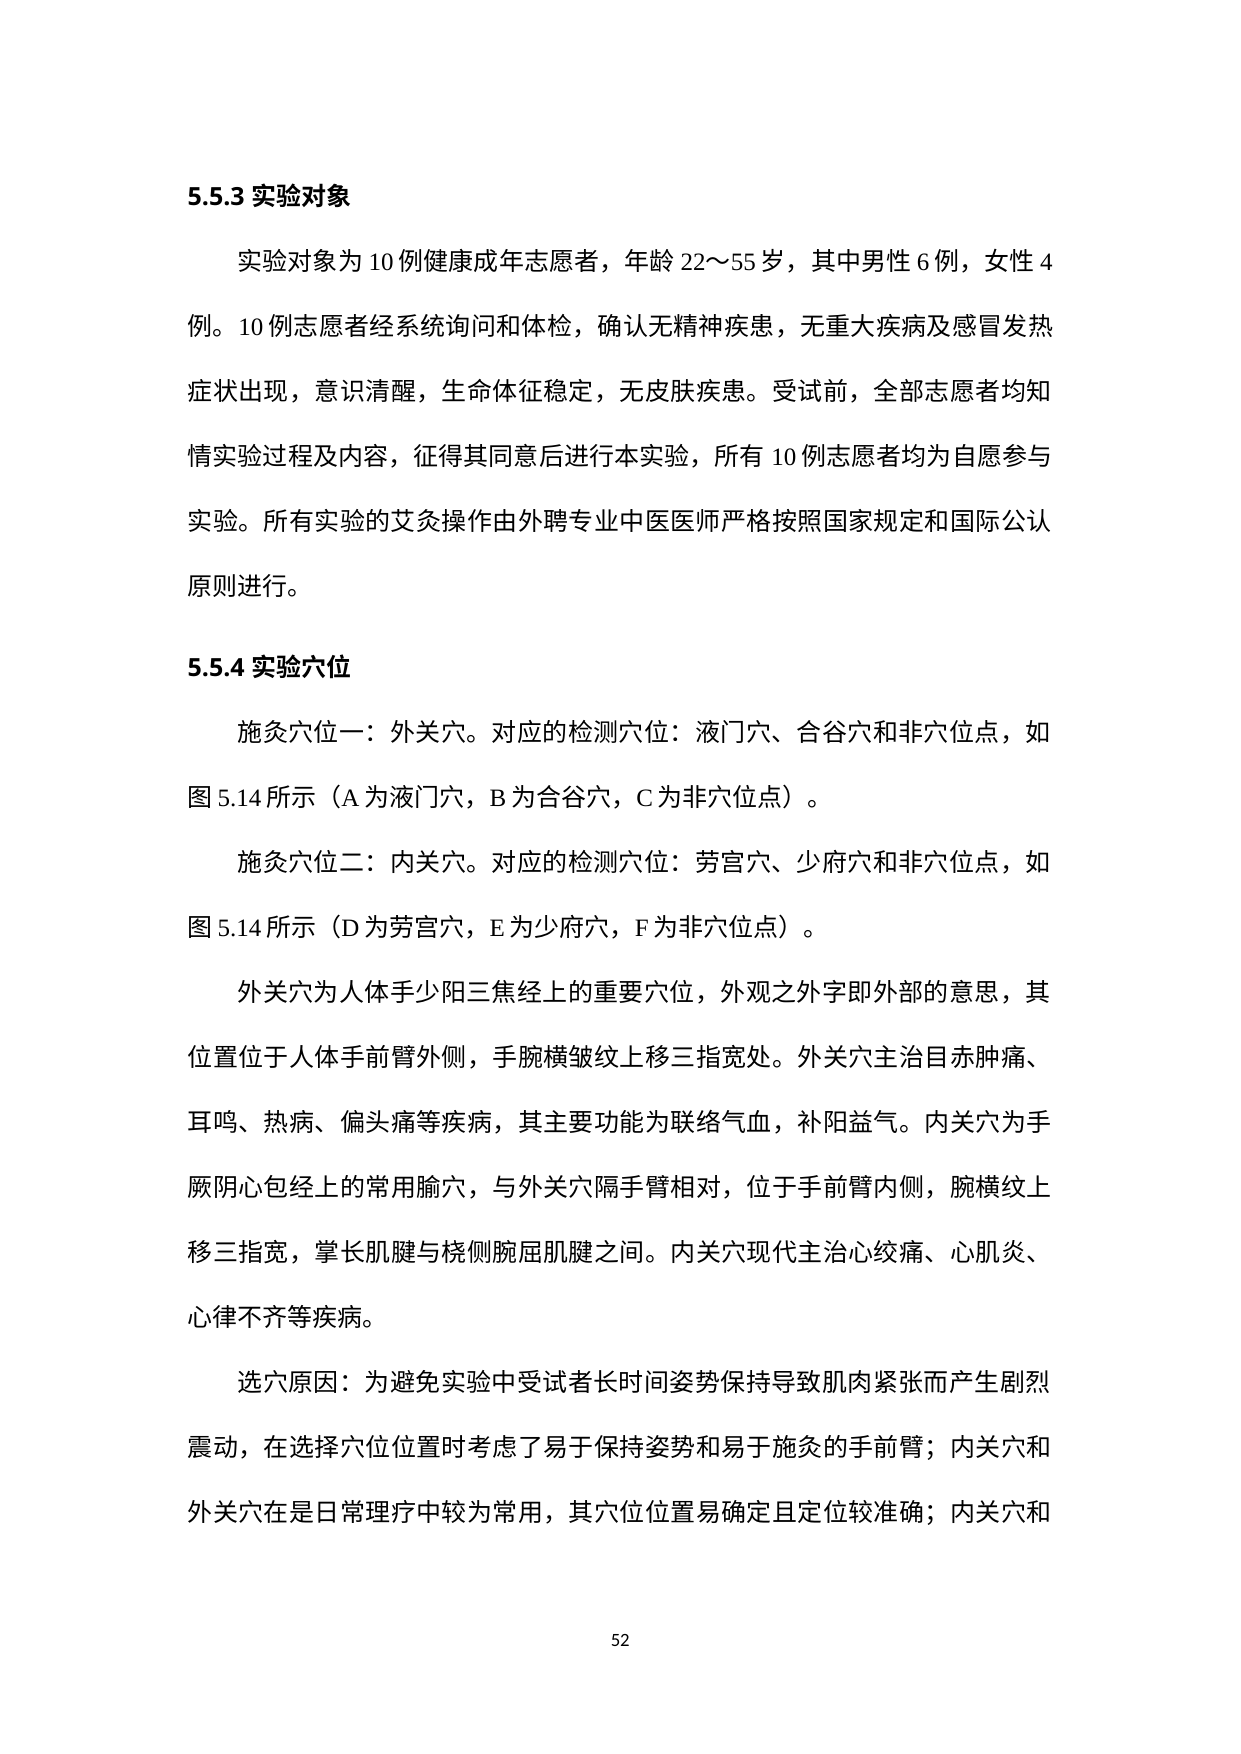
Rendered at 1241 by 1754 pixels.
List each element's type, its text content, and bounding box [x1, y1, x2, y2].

text 5.5.4 实验穴位 [187, 633, 1053, 698]
text 施灸穴位二：内关穴。对应的检测穴位：劳宫穴、少府穴和非穴位点，如图5.14所示（D为劳宫穴，E为少府穴，F为非穴位点）。 [187, 828, 1053, 958]
text 实验对象为10例健康成年志愿者，年龄22～55岁，其中男性6例，女性4例。10例志愿者经系统询问和体检，确认无精神疾患，无重大疾病及感冒发热症状出现，意识清醒，生命体征稳定，无皮肤疾患。受试前，全部志愿者均知情实验过程及内容，征得其同意后进行本实验，所有10例志愿者均为自愿参与实验。所有实验的艾灸操作由外聘专业中医医师严格按照国家规定和国际公认原则进行。 [187, 227, 1053, 617]
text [187, 1348, 1053, 1543]
text 5.5.3 实验对象 [187, 162, 1053, 227]
text 外关穴为人体手少阳三焦经上的重要穴位，外观之外字即外部的意思，其位置位于人体手前臂外侧，手腕横皱纹上移三指宽处。外关穴主治目赤肿痛、耳鸣、热病、偏头痛等疾病，其主要功能为联络气血，补阳益气。内关穴为手厥阴心包经上的常用腧穴，与外关穴隔手臂相对，位于手前臂内侧，腕横纹上移三指宽，掌长肌腱与桡侧腕屈肌腱之间。内关穴现代主治心绞痛、心肌炎、心律不齐等疾病。 [187, 958, 1053, 1348]
text 施灸穴位一：外关穴。对应的检测穴位：液门穴、合谷穴和非穴位点，如图5.14所示（A为液门穴，B为合谷穴，C为非穴位点）。 [187, 698, 1053, 828]
